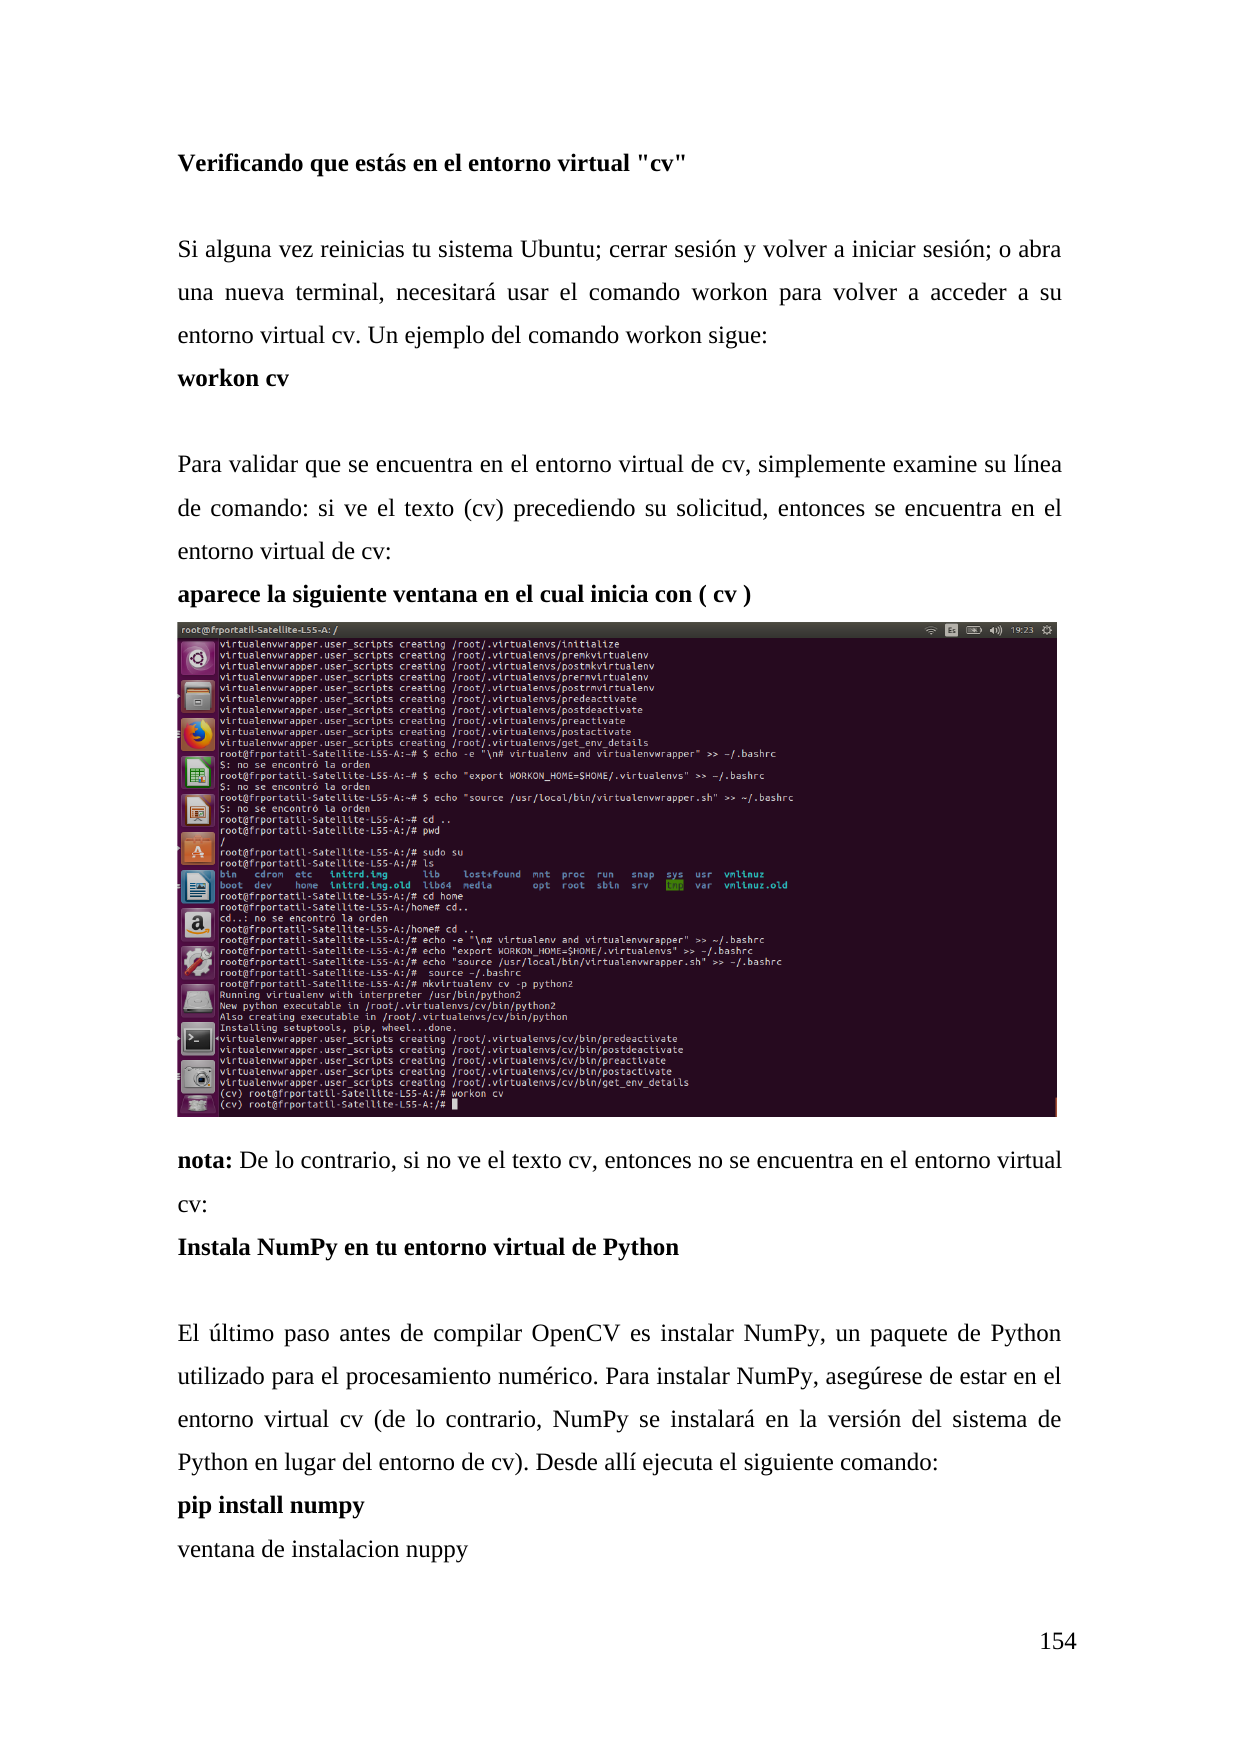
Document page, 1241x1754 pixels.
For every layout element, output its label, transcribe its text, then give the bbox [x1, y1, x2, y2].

text Si alguna vez reinicias tu sistema Ubuntu; cerrar sesión y volver a iniciar sesión; o abra una nueva terminal, necesitará usar el comando workon para volver a acceder a su entorno virtual cv. Un ejemplo del comando workon sigue: [177, 234, 1063, 349]
text Para validar que se encuentra en el entorno virtual de cv, simplemente examine su línea de comando: si ve el texto (cv) precediendo su solicitud, entonces se encuentra en el entorno virtual de cv: [177, 449, 1063, 564]
text Instala NumPy en tu entorno virtual de Python [177, 1232, 1063, 1261]
text Verificando que estás en el entorno virtual "cv" [177, 148, 1063, 176]
text aparece la siguiente ventana en el cual inicia con ( cv ) [177, 579, 1063, 608]
text ventana de instalacion nuppy [177, 1534, 1063, 1562]
picture [177, 622, 1057, 1117]
text pip install numpy [177, 1491, 1063, 1519]
text El último paso antes de compilar OpenCV es instalar NumPy, un paquete de Python utilizado para el procesamiento numérico. Para instalar NumPy, asegúrese de estar en el entorno virtual cv (de lo contrario, NumPy se instalará en la versión del sistema de Python en lugar del entorno de cv). Desde allí ejecuta el siguiente comando: [177, 1318, 1063, 1476]
text workon cv [177, 363, 1063, 392]
